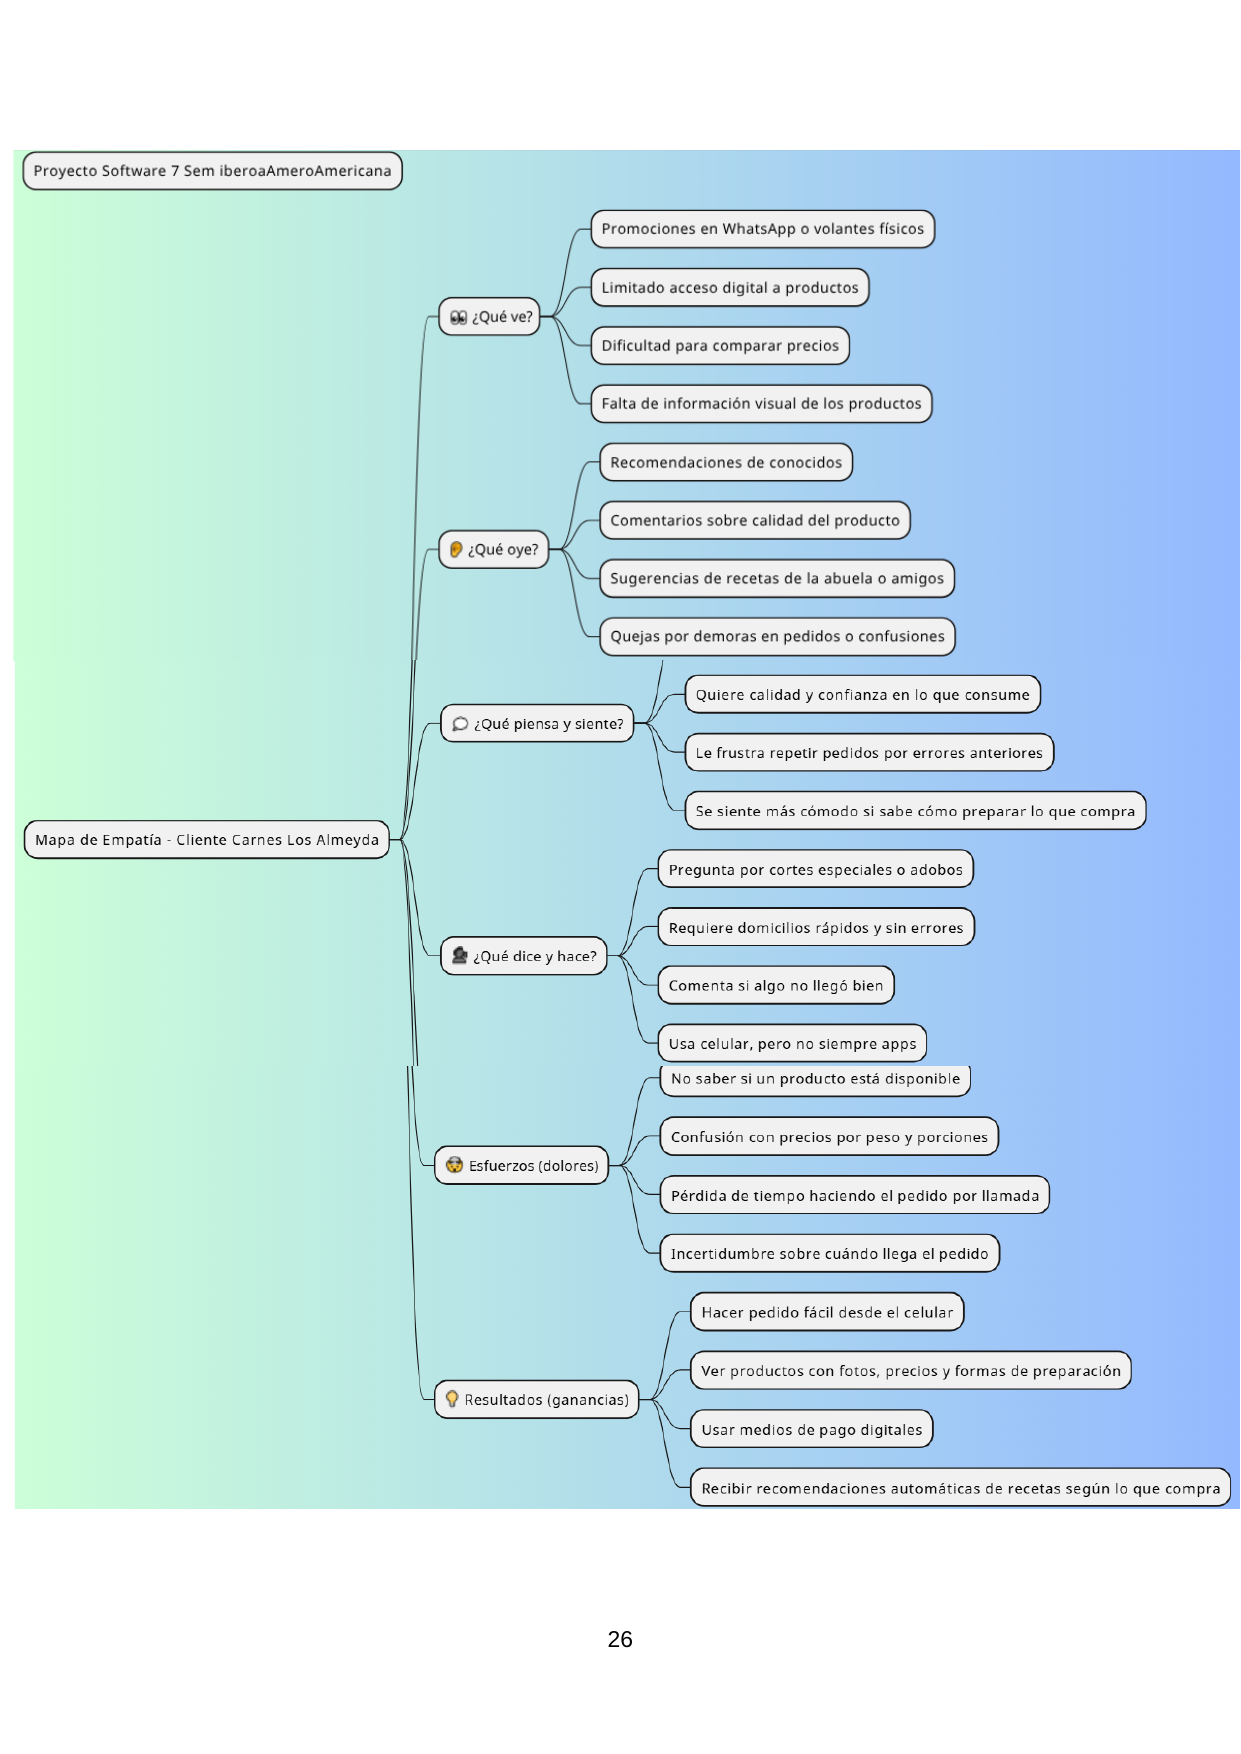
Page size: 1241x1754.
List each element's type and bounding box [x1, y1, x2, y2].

picture [13, 150, 1240, 1509]
